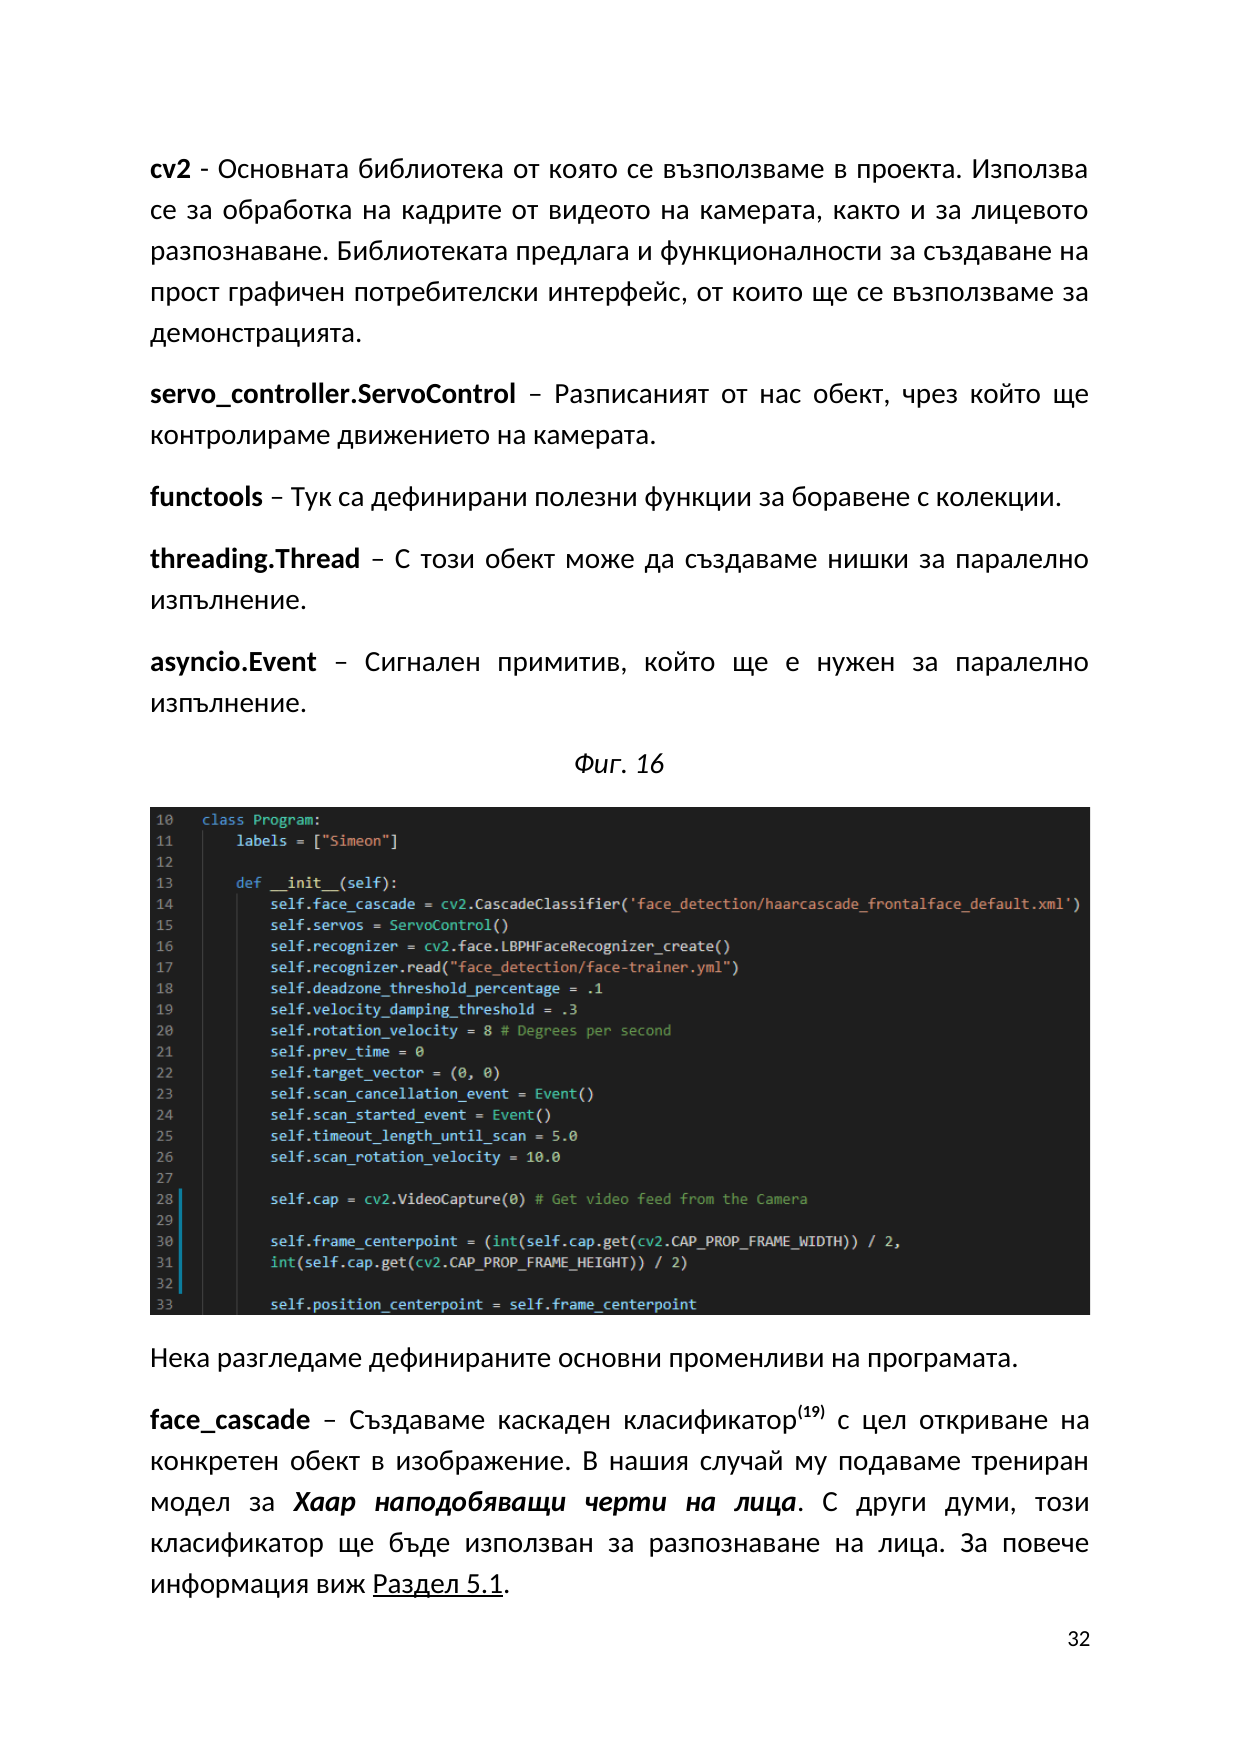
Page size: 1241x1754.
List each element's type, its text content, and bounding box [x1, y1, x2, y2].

text asyncio.Event – Сигнален примитив, който ще е нужен за паралелно изпълнение. [150, 643, 1090, 719]
text functools – Тук са дефинирани полезни функции за боравене с колекции. [150, 478, 1090, 514]
text face_cascade – Създаваме каскаден класификатор(19) с цел откриване на конкретен обект в изображение. В нашия случай му подаваме трениран модел за Хаар наподобяващи черти на лица. С други думи, този класификатор ще бъде използван за разпознаване на лица. За повече информация виж Раздел 5.1. [150, 1401, 1090, 1601]
text cv2 - Основната библиотека от която се възползваме в проекта. Използва се за обработка на кадрите от видеото на камерата, както и за лицевото разпознаване. Библиотеката предлага и функционалности за създаване на прост графичен потребителски интерфейс, от които ще се възползваме за демонстрацията. [150, 150, 1090, 349]
text Фиг. 16 [150, 745, 1090, 781]
text threading.Тhread – С този обект може да създаваме нишки за паралелно изпълнение. [150, 540, 1090, 617]
picture [150, 807, 1091, 1315]
text servo_controller.ServoControl – Разписаният от нас обект, чрез който ще контролираме движението на камерата. [150, 376, 1090, 452]
text Нека разгледаме дефинираните основни променливи на програмата. [150, 1339, 1090, 1375]
